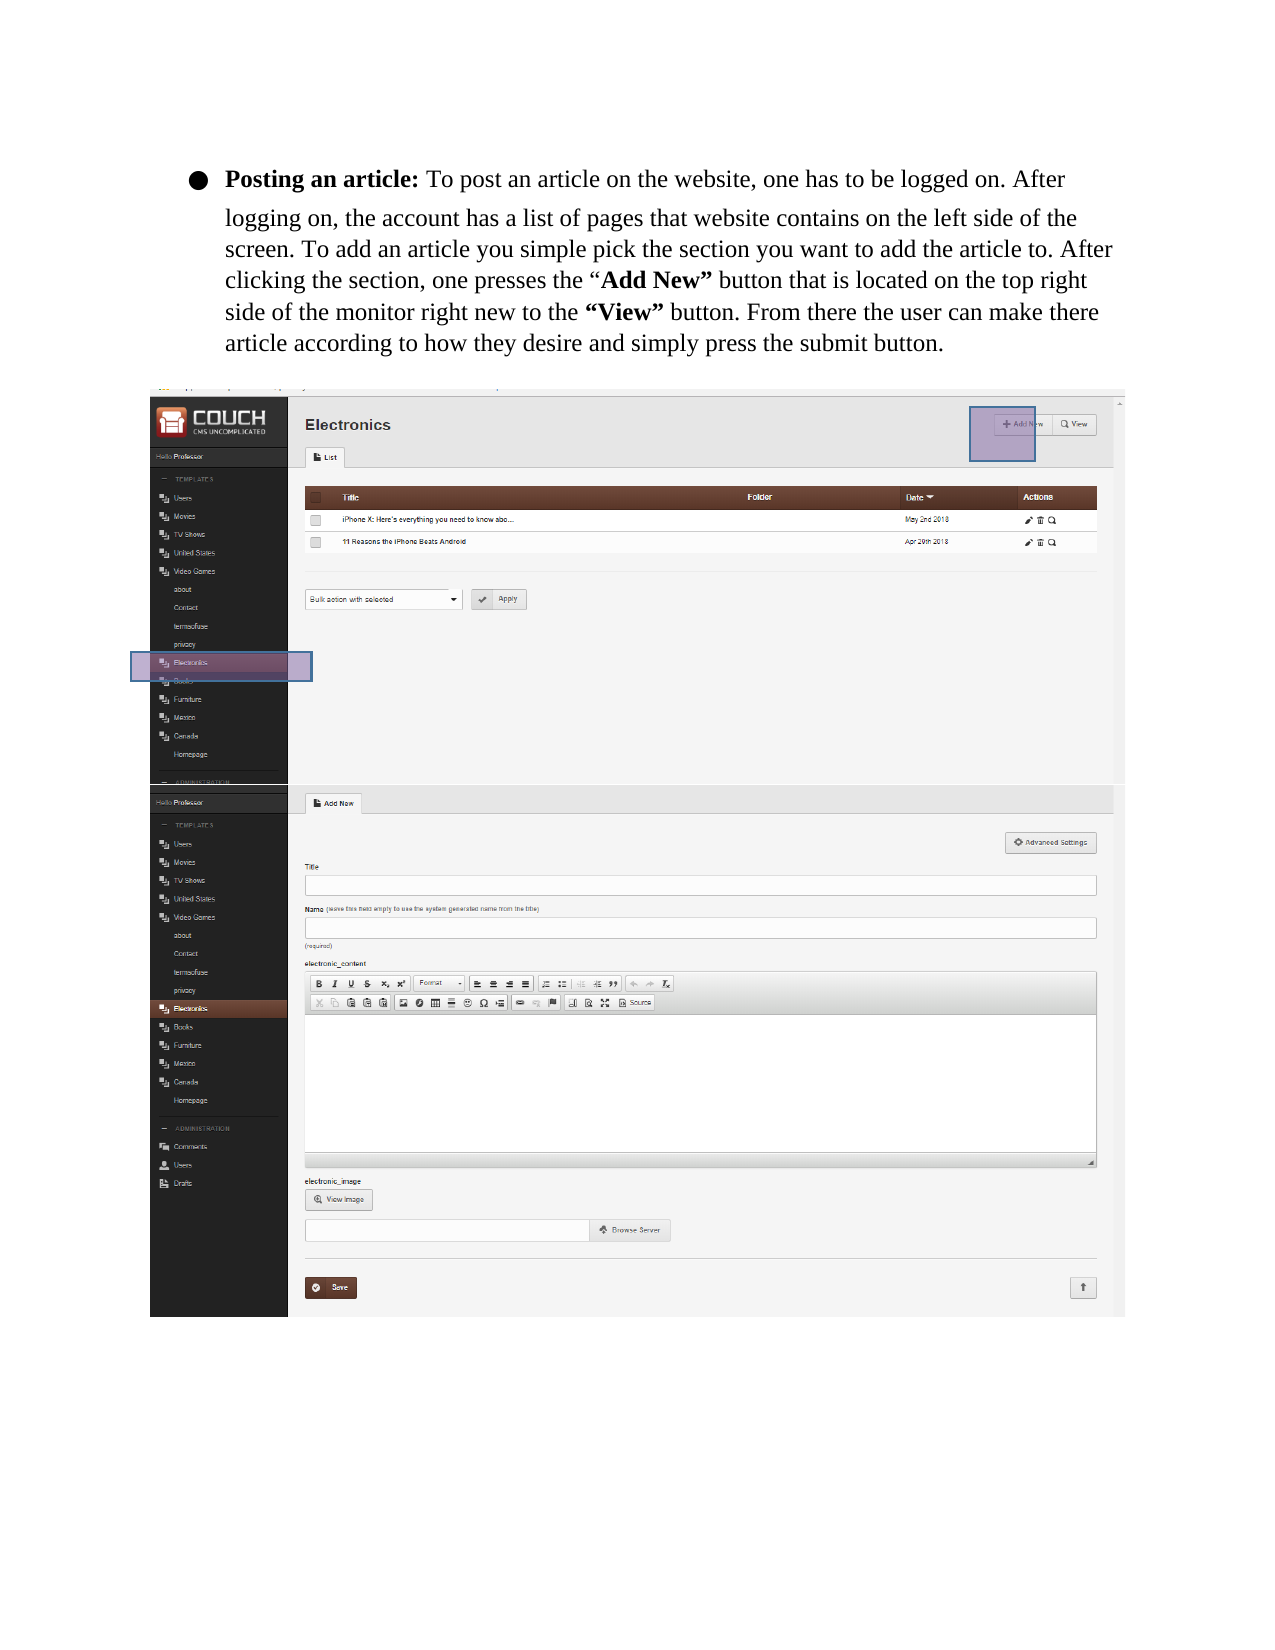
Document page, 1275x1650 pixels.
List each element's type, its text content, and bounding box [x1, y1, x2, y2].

list Posting an article: To post an article on the website, one has to be logged on. After logging on, the account has a list of pages that website contains on the left side of the screen. To add an article you simple pick the section you want to add the article to. After clicking the section, one presses the “Add New” button that is located on the top right side of the monitor right new to the “View” button. From there the user can make there article according to how they desire and simply press the submit button. [187, 150, 1125, 356]
picture [150, 785, 1125, 1317]
picture [150, 389, 1125, 784]
